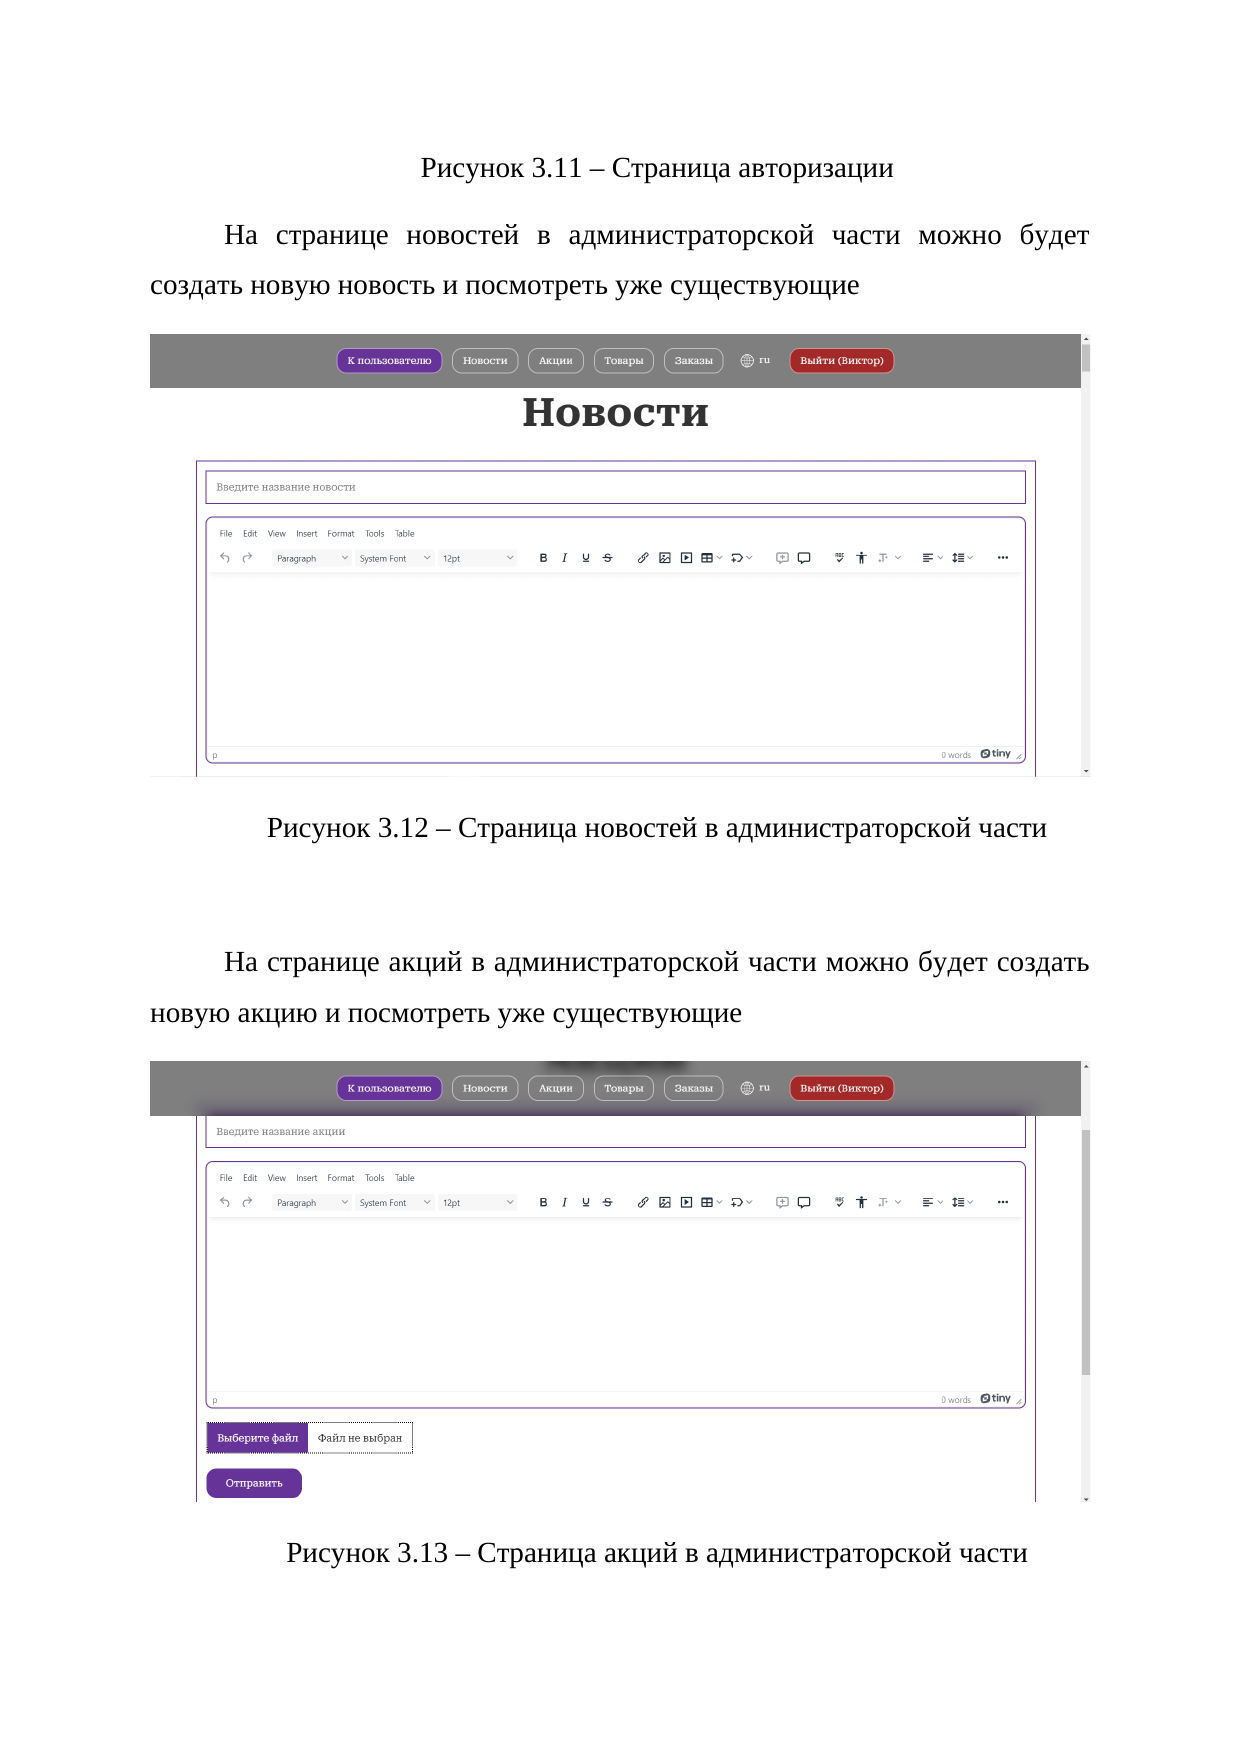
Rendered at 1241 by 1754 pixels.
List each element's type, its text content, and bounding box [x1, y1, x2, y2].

text На странице новостей в администраторской части можно будет создать новую новость и посмотреть уже существующие [150, 217, 1090, 301]
picture [150, 1061, 1091, 1502]
text На странице акций в администраторской части можно будет создать новую акцию и посмотреть уже существующие [150, 944, 1090, 1028]
picture [150, 334, 1091, 777]
text Рисунок 3.13 – Страница акций в администраторской части [150, 1535, 1090, 1569]
text Рисунок 3.12 – Страница новостей в администраторской части [150, 811, 1090, 844]
text Рисунок 3.11 – Страница авторизации [150, 150, 1090, 183]
